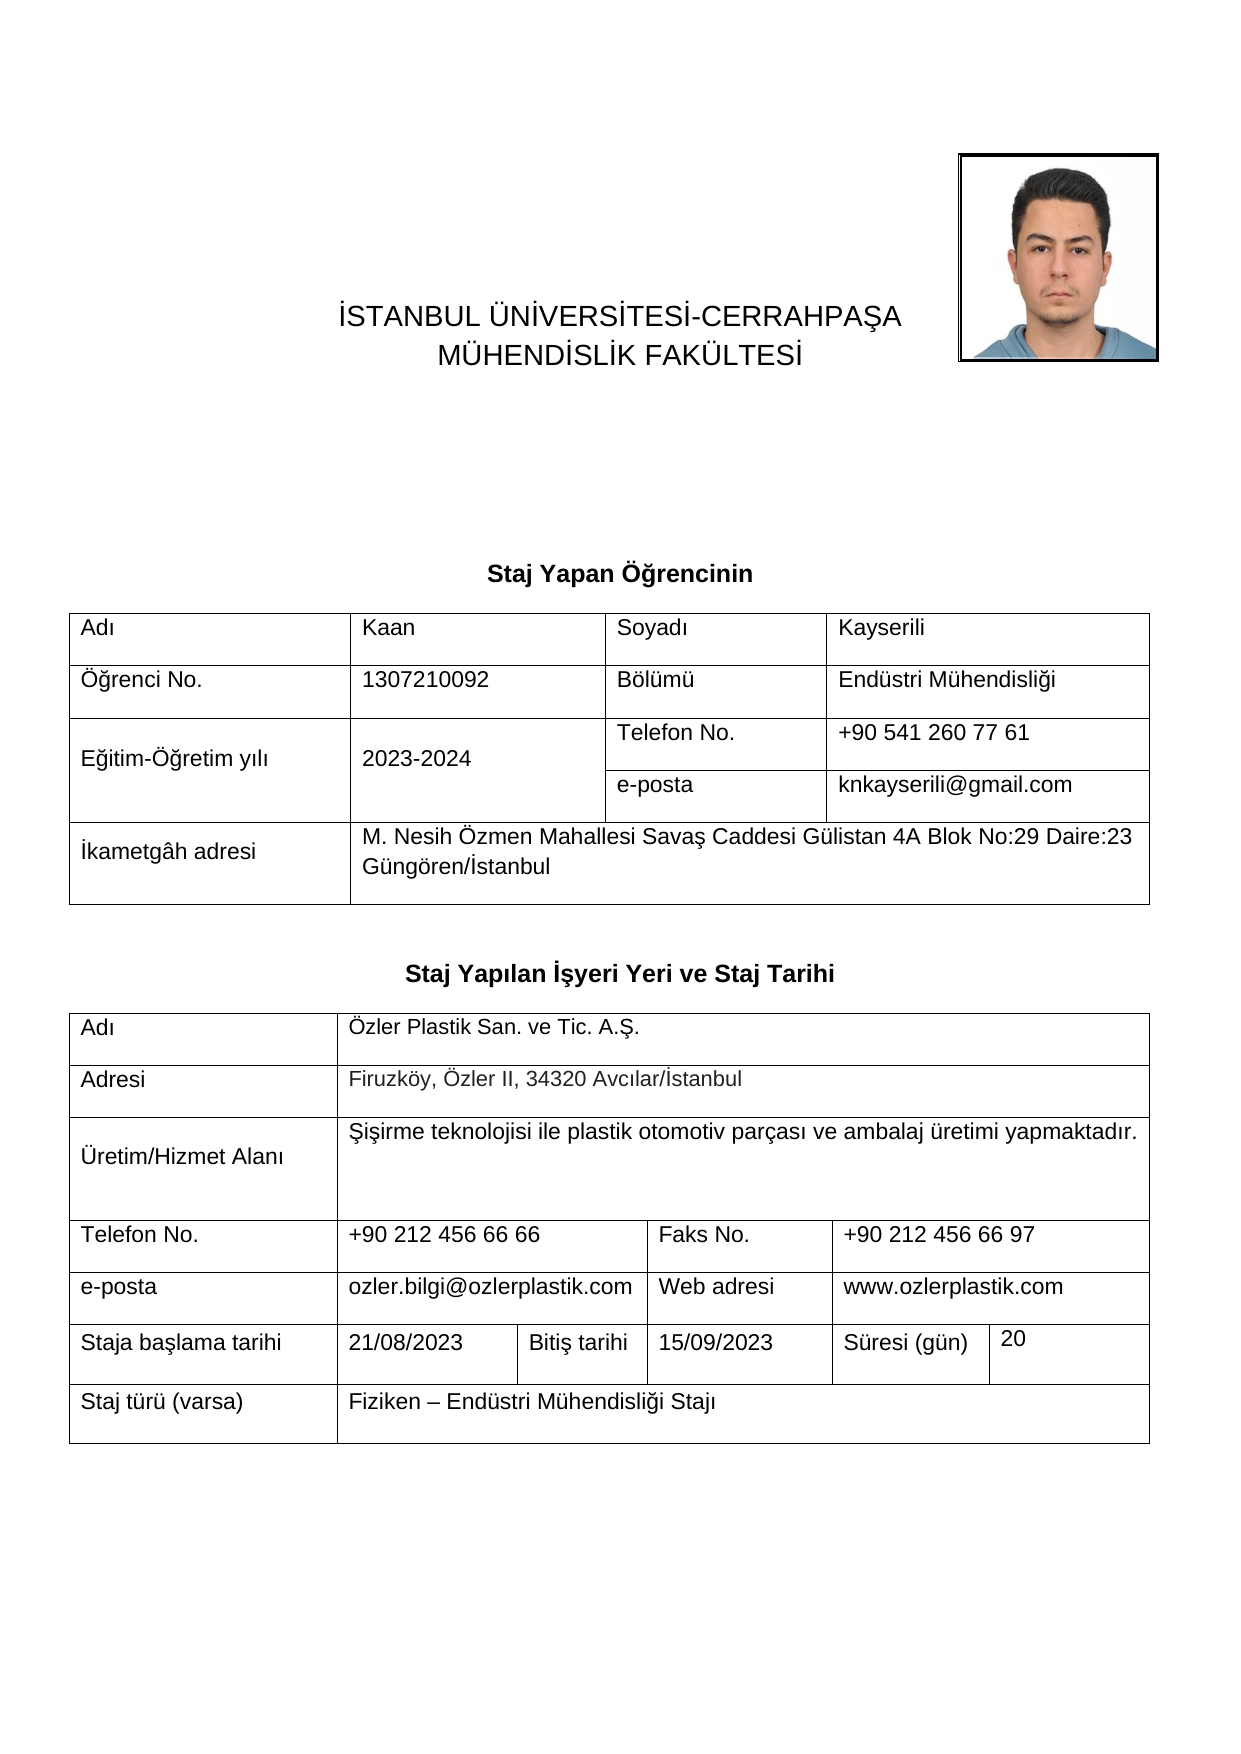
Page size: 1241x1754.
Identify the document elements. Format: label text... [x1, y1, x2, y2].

text Staj Yapılan İşyeri Yeri ve Staj Tarihi [148, 959, 1093, 987]
table_cell Süresi (gün) [833, 1325, 989, 1383]
table_cell Fiziken – Endüstri Mühendisliği Stajı [338, 1385, 1149, 1443]
table_cell 15/09/2023 [648, 1325, 832, 1383]
table_cell Şişirme teknolojisi ile plastik otomotiv parçası ve ambalaj üretimi yapmaktadır. [338, 1118, 1149, 1220]
table_cell ozler.bilgi@ozlerplastik.com [338, 1273, 647, 1324]
table_cell Endüstri Mühendisliği [827, 666, 1149, 717]
table_cell Eğitim-Öğretim yılı [70, 719, 350, 822]
table_cell e-posta [606, 771, 826, 822]
table_header Kaan [351, 614, 605, 665]
table_cell 20 [990, 1325, 1149, 1383]
text Staj Yapan Öğrencinin [148, 559, 1093, 588]
table_cell Staja başlama tarihi [70, 1325, 337, 1383]
table_cell +90 212 456 66 97 [833, 1221, 1149, 1272]
table_header Özler Plastik San. ve Tic. A.Ş. [338, 1014, 1149, 1065]
table_cell +90 212 456 66 66 [338, 1221, 647, 1272]
table_cell www.ozlerplastik.com [833, 1273, 1149, 1324]
table_cell Telefon No. [606, 719, 826, 769]
table_cell 21/08/2023 [338, 1325, 517, 1383]
table_cell Bitiş tarihi [518, 1325, 647, 1383]
table_cell 2023-2024 [351, 719, 605, 822]
table_cell M. Nesih Özmen Mahallesi Savaş Caddesi Gülistan 4A Blok No:29 Daire:23 Güngören/İstanbul [351, 823, 1149, 904]
table_cell Bölümü [606, 666, 826, 717]
table_cell Üretim/Hizmet Alanı [70, 1118, 337, 1220]
table_cell Telefon No. [70, 1221, 337, 1272]
picture [962, 157, 1156, 359]
table_cell +90 541 260 77 61 [827, 719, 1149, 769]
table_cell Faks No. [648, 1221, 832, 1272]
table_cell Firuzköy, Özler II, 34320 Avcılar/İstanbul [338, 1066, 1149, 1117]
table_cell 1307210092 [351, 666, 605, 717]
table_header Adı [70, 1014, 337, 1065]
table_header Kayserili [827, 614, 1149, 665]
table_cell Staj türü (varsa) [70, 1385, 337, 1443]
table_cell Adresi [70, 1066, 337, 1117]
table_header Adı [70, 614, 350, 665]
text MÜHENDİSLİK FAKÜLTESİ [148, 338, 1093, 372]
text İSTANBUL ÜNİVERSİTESİ-CERRAHPAŞA [148, 299, 958, 333]
table_cell e-posta [70, 1273, 337, 1324]
table_header Soyadı [606, 614, 826, 665]
table_cell knkayserili@gmail.com [827, 771, 1149, 822]
table_cell Öğrenci No. [70, 666, 350, 717]
table_cell İkametgâh adresi [70, 823, 350, 904]
table_cell Web adresi [648, 1273, 832, 1324]
